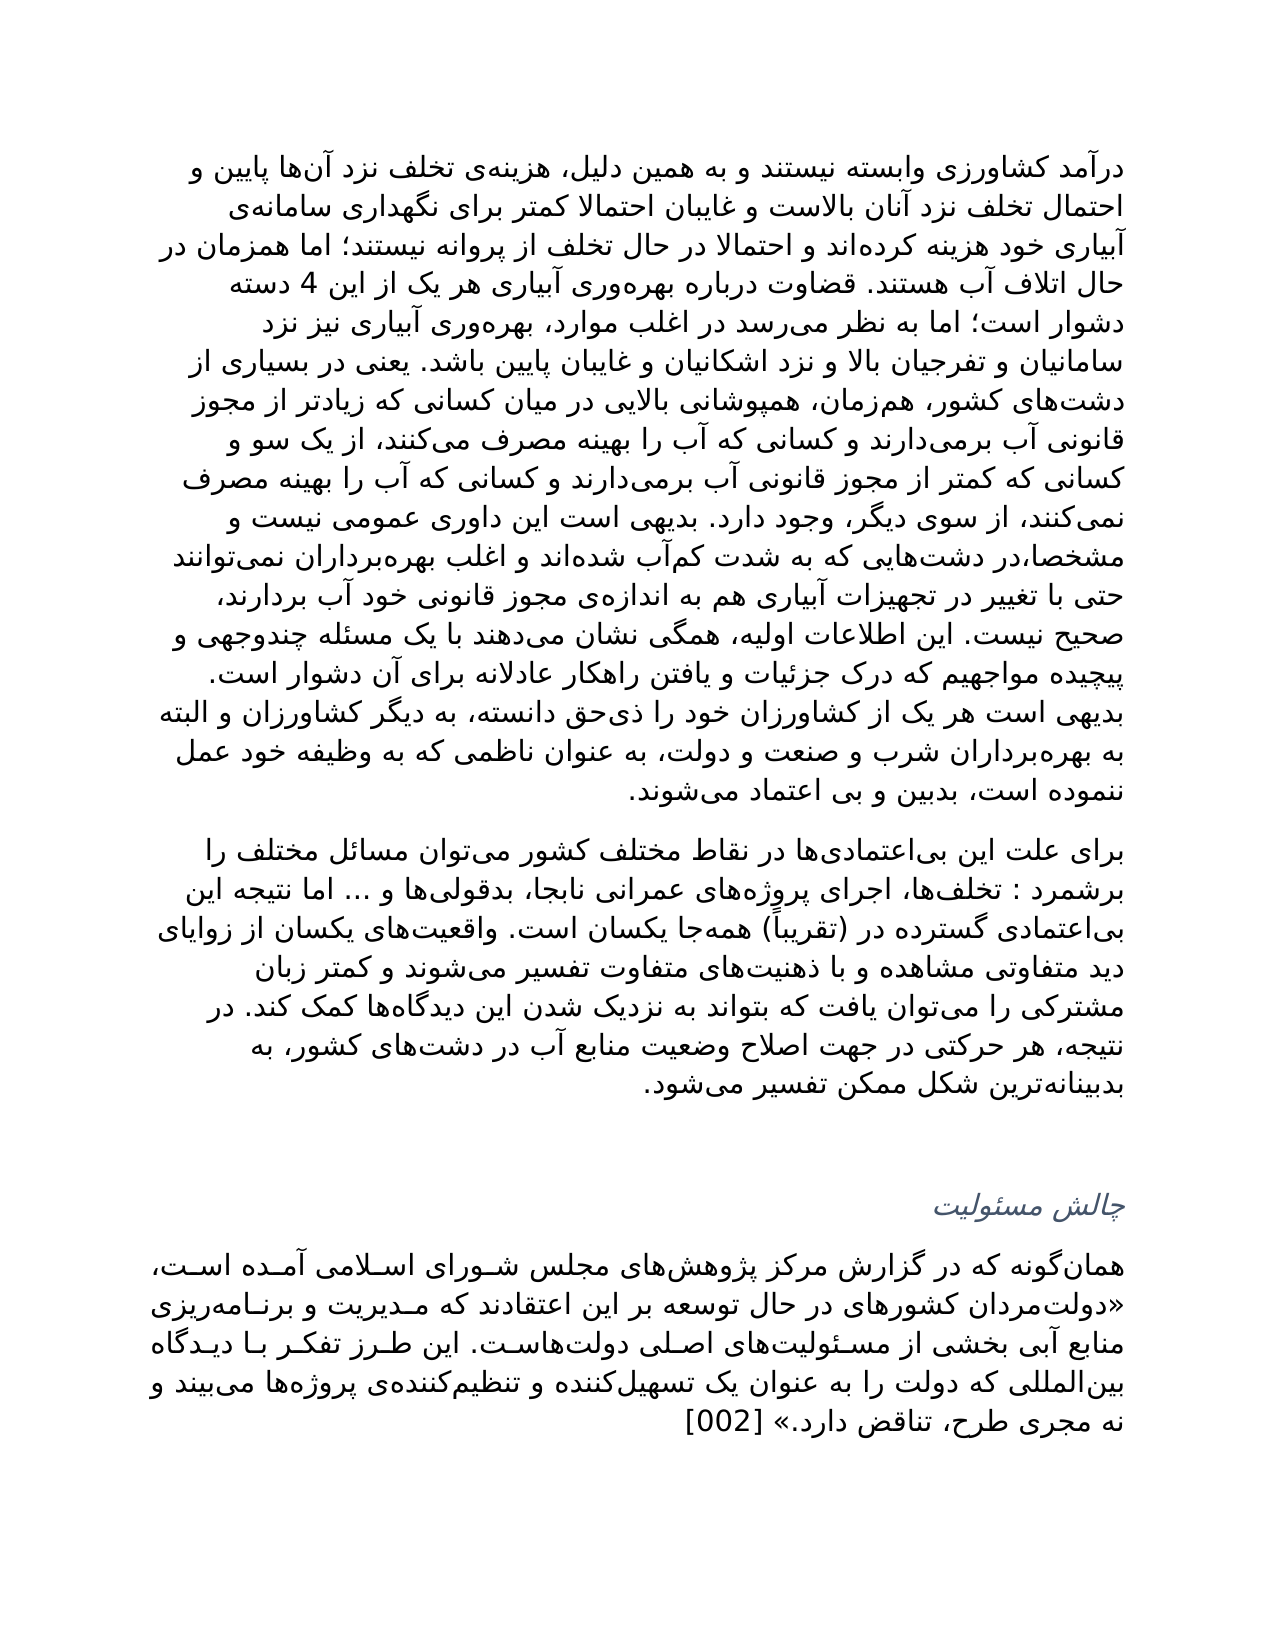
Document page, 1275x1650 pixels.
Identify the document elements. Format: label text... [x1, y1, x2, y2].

text برای علت این بی‌اعتمادی‌ها در نقاط مختلف کشور می‌توان مسائل مختلف را برشمرد : تخلف‌ها، اجرای پروژه‌های عمرانی نابجا، بدقولی‌ها و ... اما نتیجه این بی‌اعتمادی گسترده در (تقریباً) همه‌جا یکسان است. واقعیت‌های یکسان از زوایای دید متفاوتی مشاهده و با ذهنیت‌های متفاوت تفسیر می‌شوند و کمتر زبان مشترکی را می‌توان یافت که بتواند به نزدیک شدن این دیدگاه‌ها کمک کند. در نتیجه، هر حرکتی در جهت اصلاح وضعیت منابع آب در دشت‌های کشور، به بدبینانه‌ترین شکل ممکن تفسیر می‌شود. [150, 833, 1125, 1101]
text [150, 150, 1125, 807]
text همان‌گونه که در گزارش مرکز پژوهش‌های مجلس شورای اسلامی آمده است، «دولت‌مردان کشورهای در حال توسعه بر این اعتقادند که مدیریت و برنامه‌ریزی منابع آبی بخشی از مسئولیت‌های اصلی دولت‌هاست. این طرز تفکر با دیدگاه بین‌المللی که دولت را به عنوان یک تسهیل‌کننده و تنظیم‌کننده‌ی پروژه‌ها می‌بیند و نه مجری طرح، تناقض دارد.» [002] [150, 1248, 1125, 1438]
subtitle چالش مسئولیت [150, 1188, 1125, 1222]
